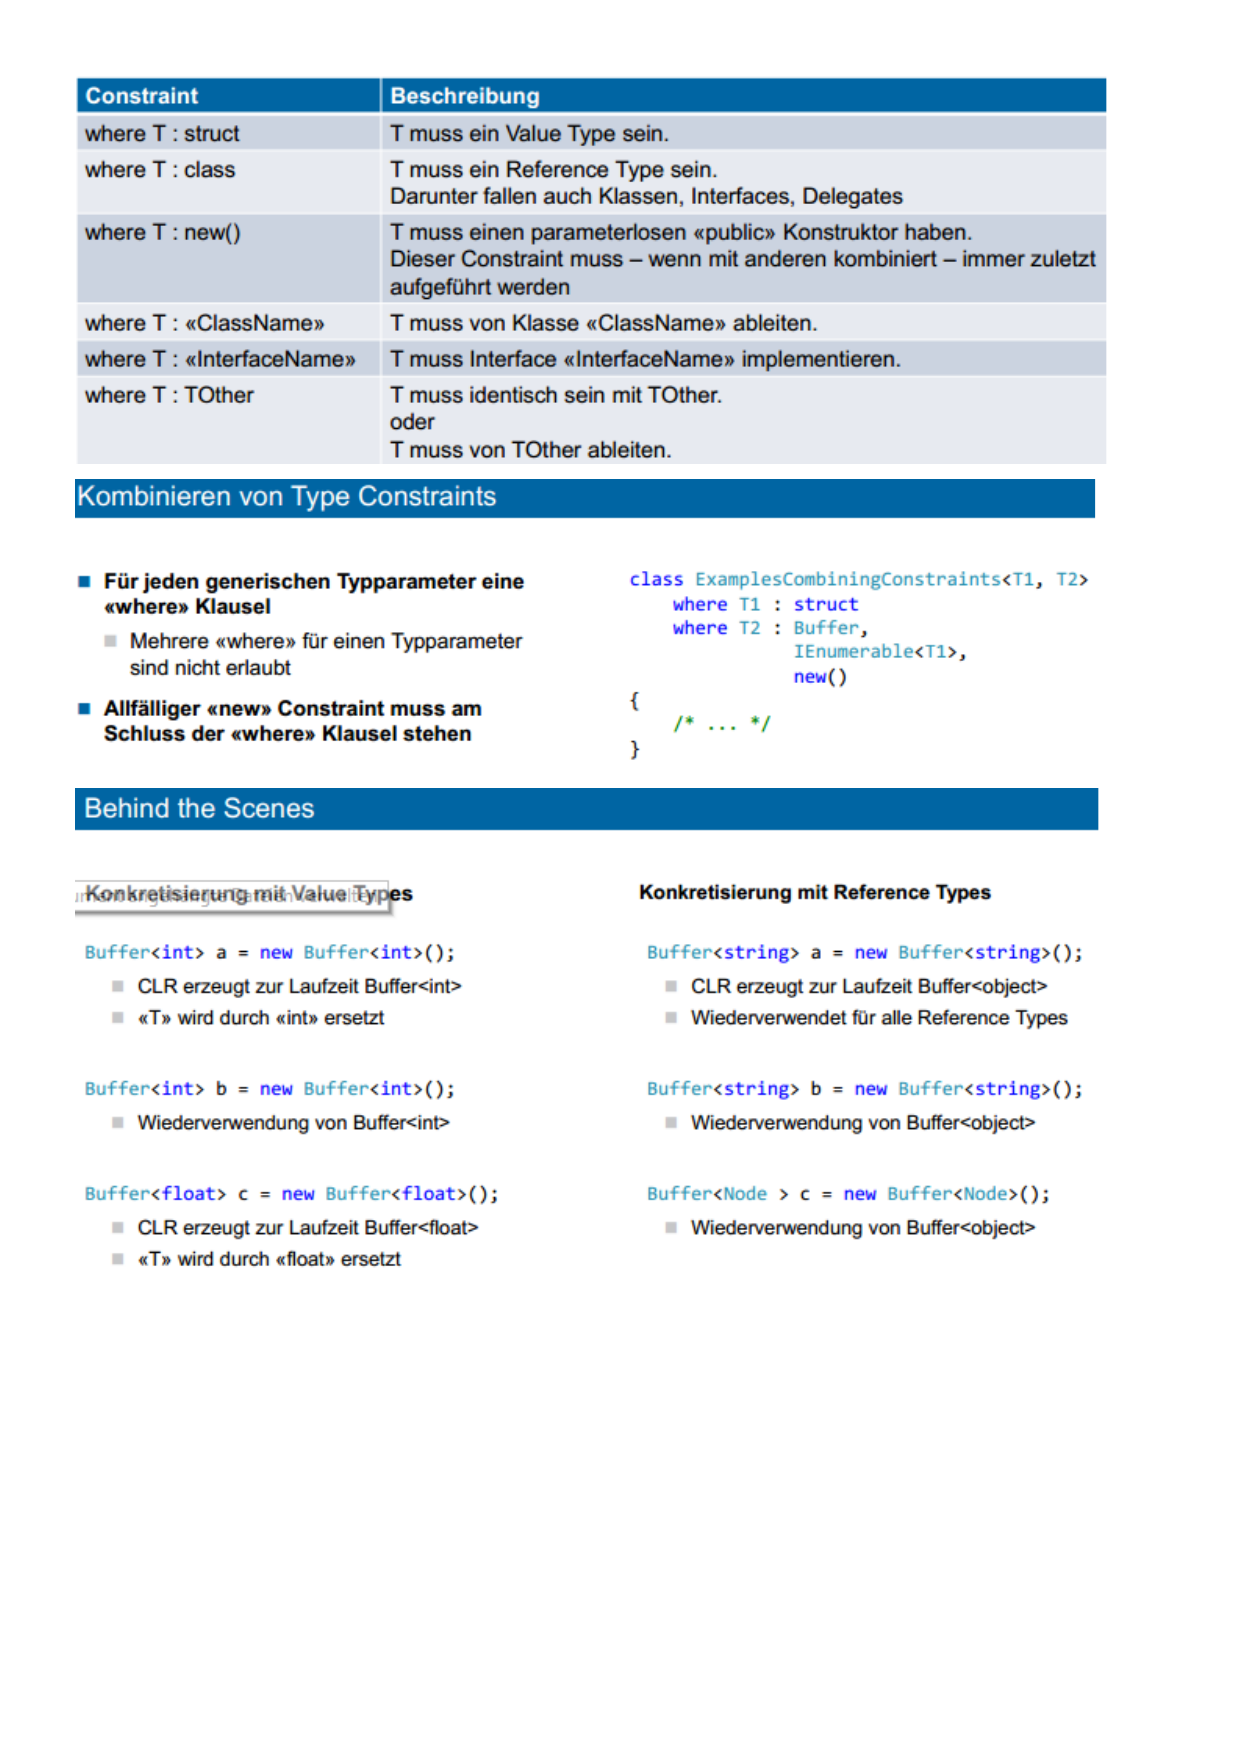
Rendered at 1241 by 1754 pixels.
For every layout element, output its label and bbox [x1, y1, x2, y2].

picture [75, 479, 1096, 774]
picture [75, 75, 1107, 464]
picture [75, 788, 1099, 1277]
